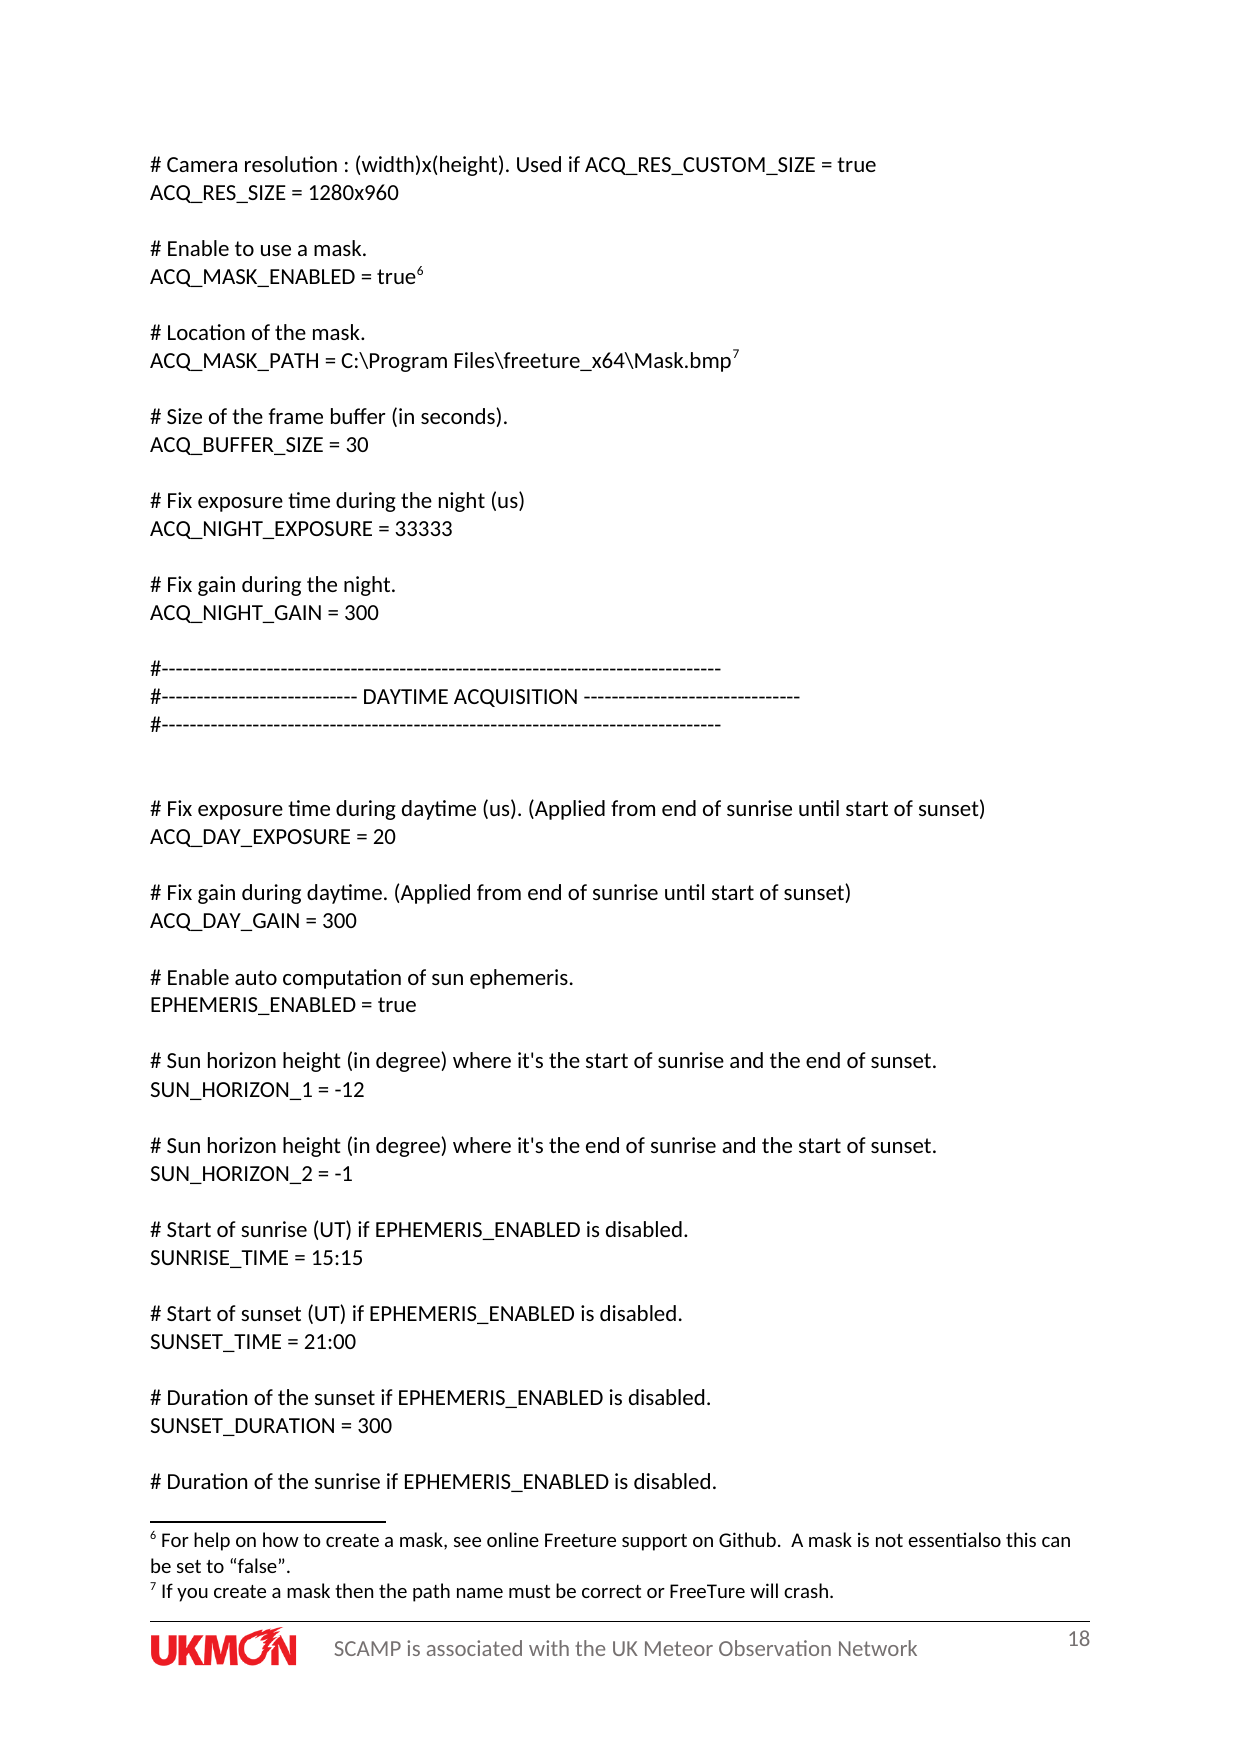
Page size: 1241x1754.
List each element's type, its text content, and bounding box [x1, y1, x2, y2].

text # Enable auto computation of sun ephemeris. [150, 963, 1090, 991]
text # Sun horizon height (in degree) where it's the start of sunrise and the end of sunset. [150, 1047, 1090, 1075]
text ACQ_MASK_ENABLED = true [150, 262, 1090, 290]
text EPHEMERIS_ENABLED = true [150, 991, 1090, 1019]
text SUN_HORIZON_2 = -1 [150, 1159, 1090, 1187]
text ACQ_MASK_PATH = C:\Program Files\freeture_x64\Mask.bmp [150, 346, 1090, 374]
text # Fix exposure time during daytime (us). (Applied from end of sunrise until start of sunset) [150, 794, 1090, 822]
text # Fix gain during daytime. (Applied from end of sunrise until start of sunset) [150, 878, 1090, 907]
text # Start of sunset (UT) if EPHEMERIS_ENABLED is disabled. [150, 1299, 1090, 1327]
picture [150, 1626, 297, 1666]
text SUN_HORIZON_1 = -12 [150, 1075, 1090, 1103]
text ACQ_DAY_GAIN = 300 [150, 907, 1090, 934]
text SUNRISE_TIME = 15:15 [150, 1243, 1090, 1271]
text # Duration of the sunset if EPHEMERIS_ENABLED is disabled. [150, 1383, 1090, 1411]
text ACQ_BUFFER_SIZE = 30 [150, 430, 1090, 458]
text # Start of sunrise (UT) if EPHEMERIS_ENABLED is disabled. [150, 1215, 1090, 1243]
text # Enable to use a mask. [150, 234, 1090, 262]
text SUNSET_TIME = 21:00 [150, 1327, 1090, 1355]
text # Camera resolution : (width)x(height). Used if ACQ_RES_CUSTOM_SIZE = true [150, 150, 1090, 178]
text ACQ_RES_SIZE = 1280x960 [150, 178, 1090, 206]
text ACQ_NIGHT_EXPOSURE = 33333 [150, 514, 1090, 542]
text SUNSET_DURATION = 300 [150, 1411, 1090, 1439]
text # Size of the frame buffer (in seconds). [150, 402, 1090, 430]
text ACQ_DAY_EXPOSURE = 20 [150, 822, 1090, 851]
text # Duration of the sunrise if EPHEMERIS_ENABLED is disabled. [150, 1467, 1090, 1495]
text # Sun horizon height (in degree) where it's the end of sunrise and the start of sunset. [150, 1131, 1090, 1159]
text #-------------------------------------------------------------------------------- [150, 654, 1090, 682]
text ACQ_NIGHT_GAIN = 300 [150, 598, 1090, 626]
text #-------------------------------------------------------------------------------- [150, 710, 1090, 738]
text # Location of the mask. [150, 318, 1090, 346]
text # Fix exposure time during the night (us) [150, 486, 1090, 514]
text # Fix gain during the night. [150, 570, 1090, 598]
text #---------------------------- DAYTIME ACQUISITION ------------------------------- [150, 682, 1090, 710]
